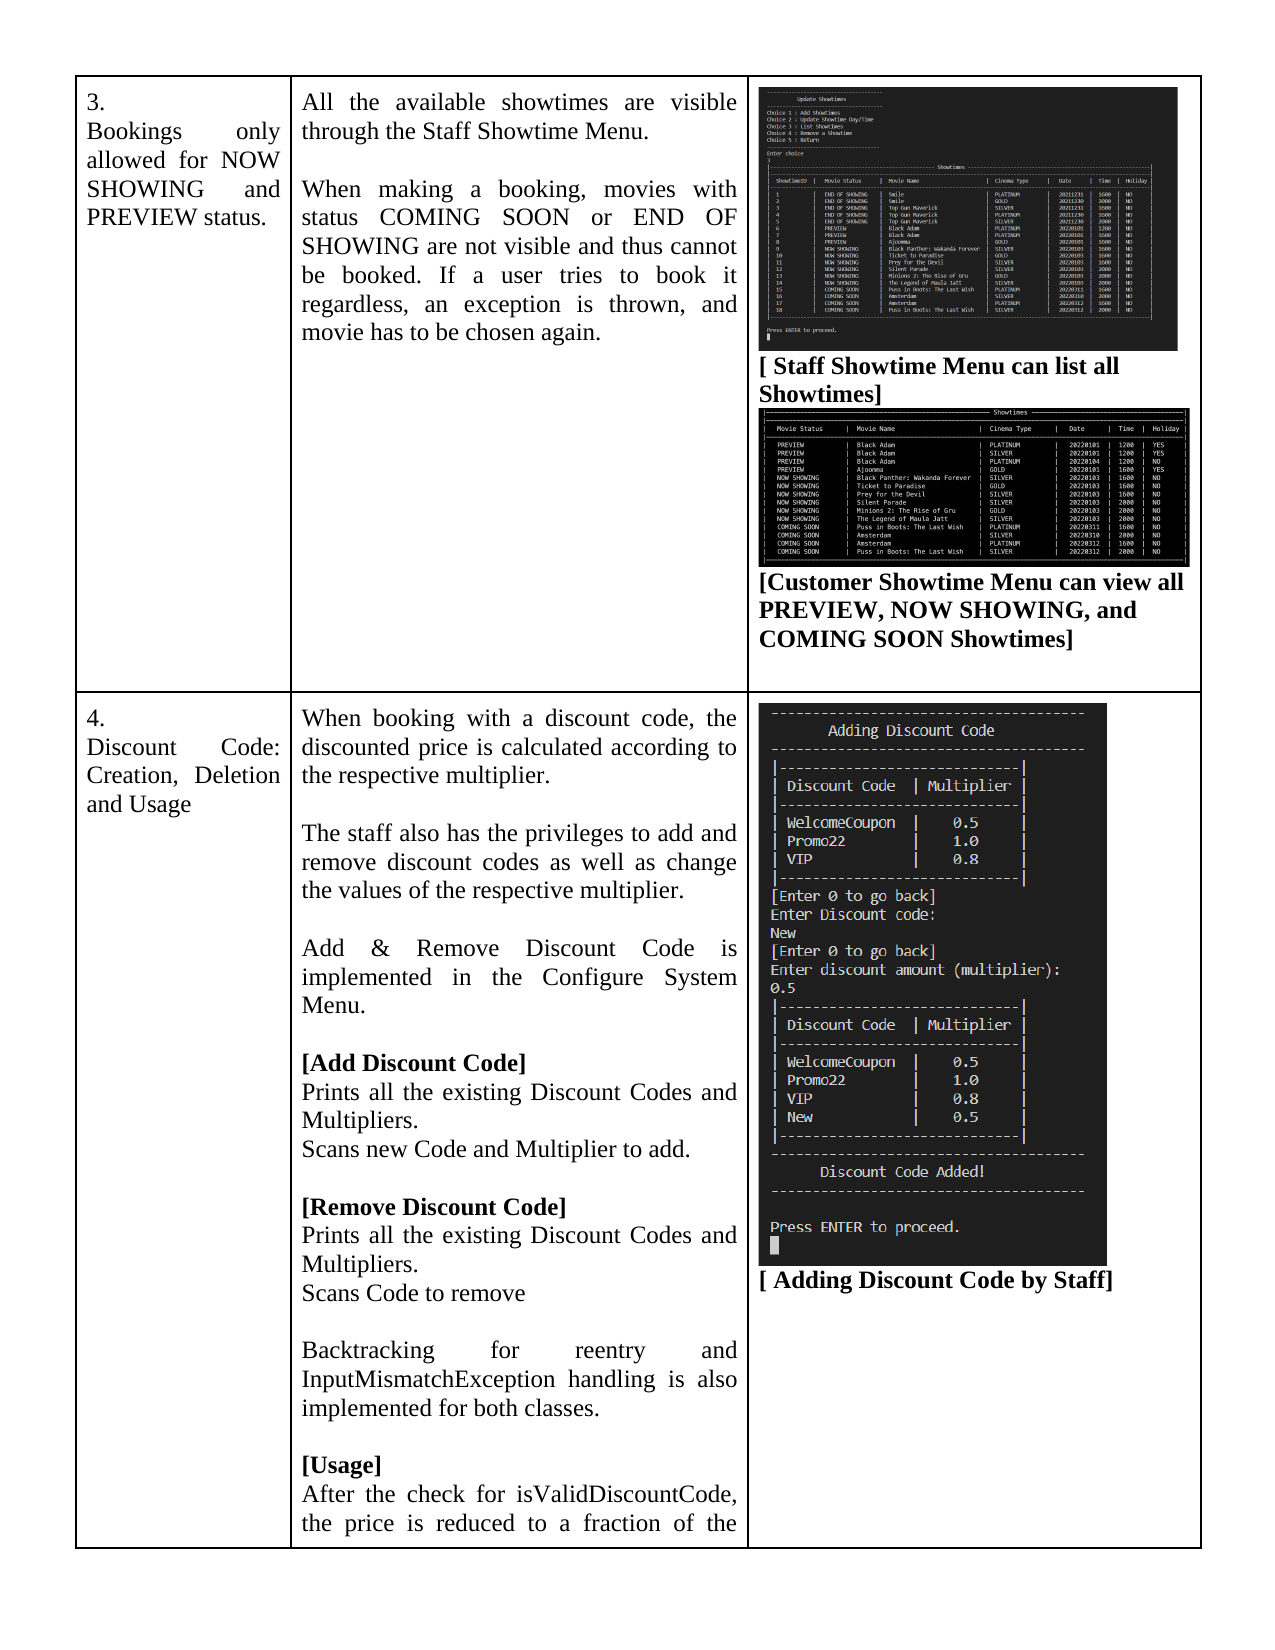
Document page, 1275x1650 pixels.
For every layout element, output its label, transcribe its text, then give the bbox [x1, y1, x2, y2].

picture [758, 87, 1178, 351]
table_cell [292, 693, 747, 1547]
table_cell 3. Bookings only allowed for NOW SHOWING and PREVIEW status. [77, 77, 290, 691]
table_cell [77, 693, 290, 1547]
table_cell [749, 693, 1200, 1547]
table_cell All the available showtimes are visible through the Staff Showtime Menu. When making a booking, movies with status COMING SOON or END OF SHOWING are not visible and thus cannot be booked. If a user tries to book it regardless, an exception is thrown, and movie has to be chosen again. [292, 77, 747, 691]
picture [758, 703, 1107, 1266]
table_cell [ Staff Showtime Menu can list all Showtimes] [Customer Showtime Menu can view all PREVIEW, NOW SHOWING, and COMING SOON Showtimes] [749, 77, 1200, 691]
picture [758, 408, 1190, 567]
